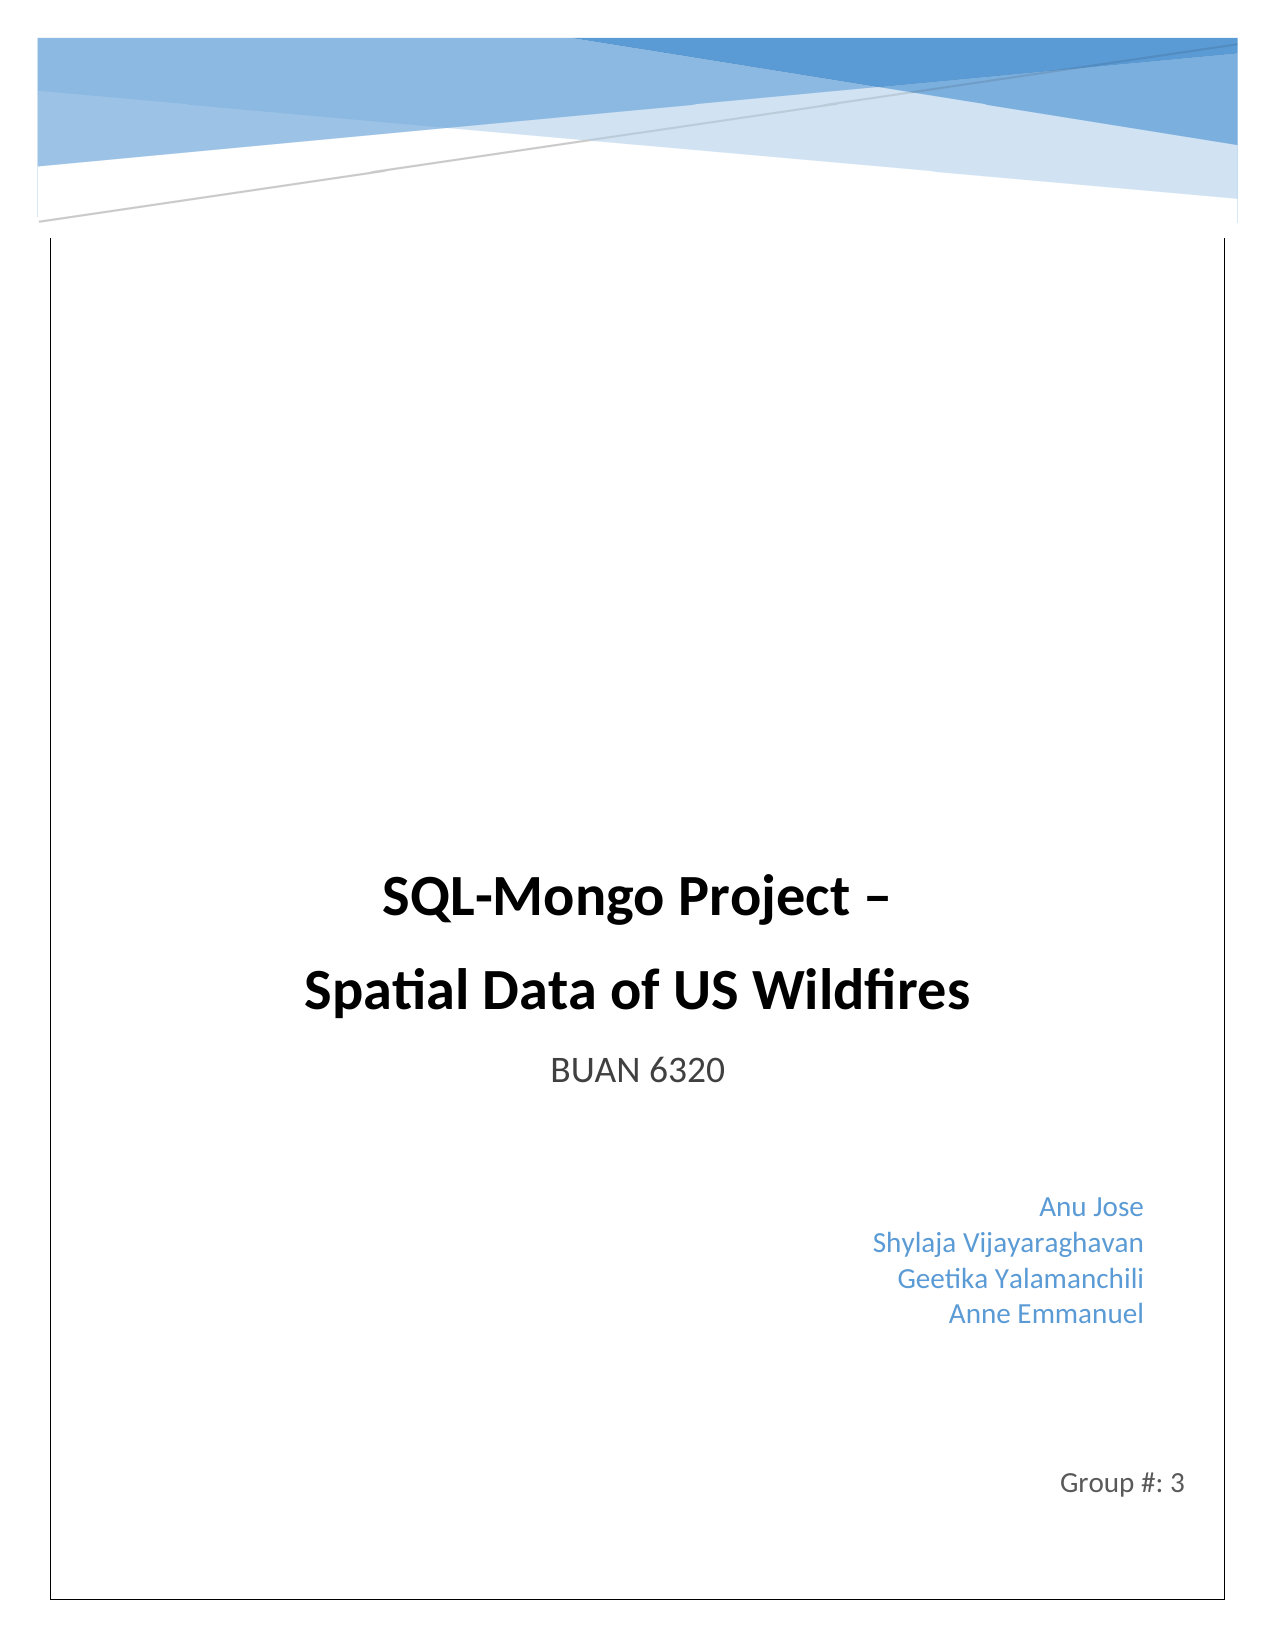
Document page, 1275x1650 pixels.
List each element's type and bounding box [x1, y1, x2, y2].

picture [37, 37, 1238, 238]
